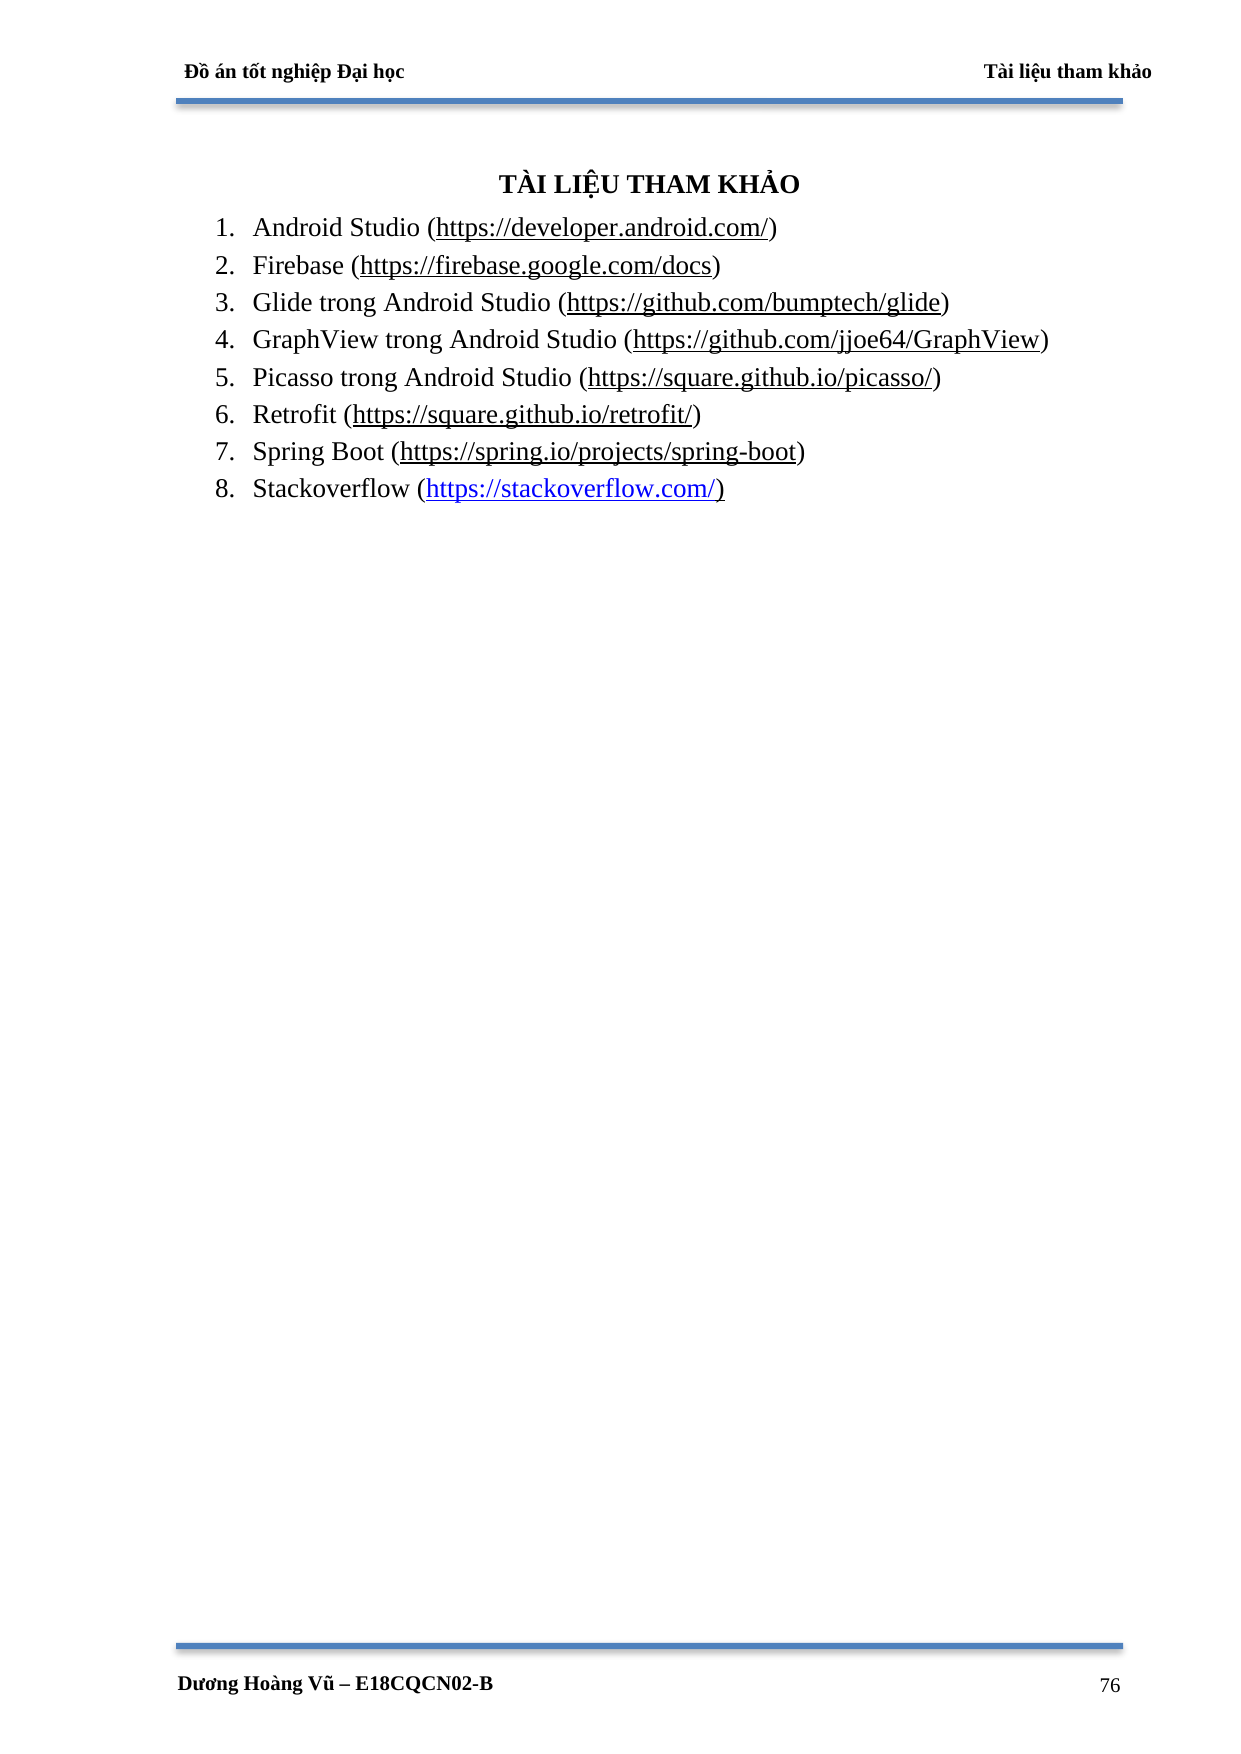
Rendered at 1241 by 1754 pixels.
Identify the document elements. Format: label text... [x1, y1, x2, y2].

list GraphView trong Android Studio (https://github.com/jjoe64/GraphView) [215, 323, 1122, 354]
list Android Studio (https://developer.android.com/) [215, 211, 1122, 243]
list Picasso trong Android Studio (https://square.github.io/picasso/) [215, 361, 1122, 392]
list Stackoverflow (https://stackoverflow.com/) [215, 472, 1122, 504]
list Glide trong Android Studio (https://github.com/bumptech/glide) [215, 286, 1122, 317]
text TÀI LIỆU THAM KHẢO [177, 168, 1122, 199]
list Firebase (https://firebase.google.com/docs) [215, 249, 1122, 280]
list Retrofit (https://square.github.io/retrofit/) [215, 398, 1122, 429]
list Spring Boot (https://spring.io/projects/spring-boot) [215, 435, 1122, 466]
